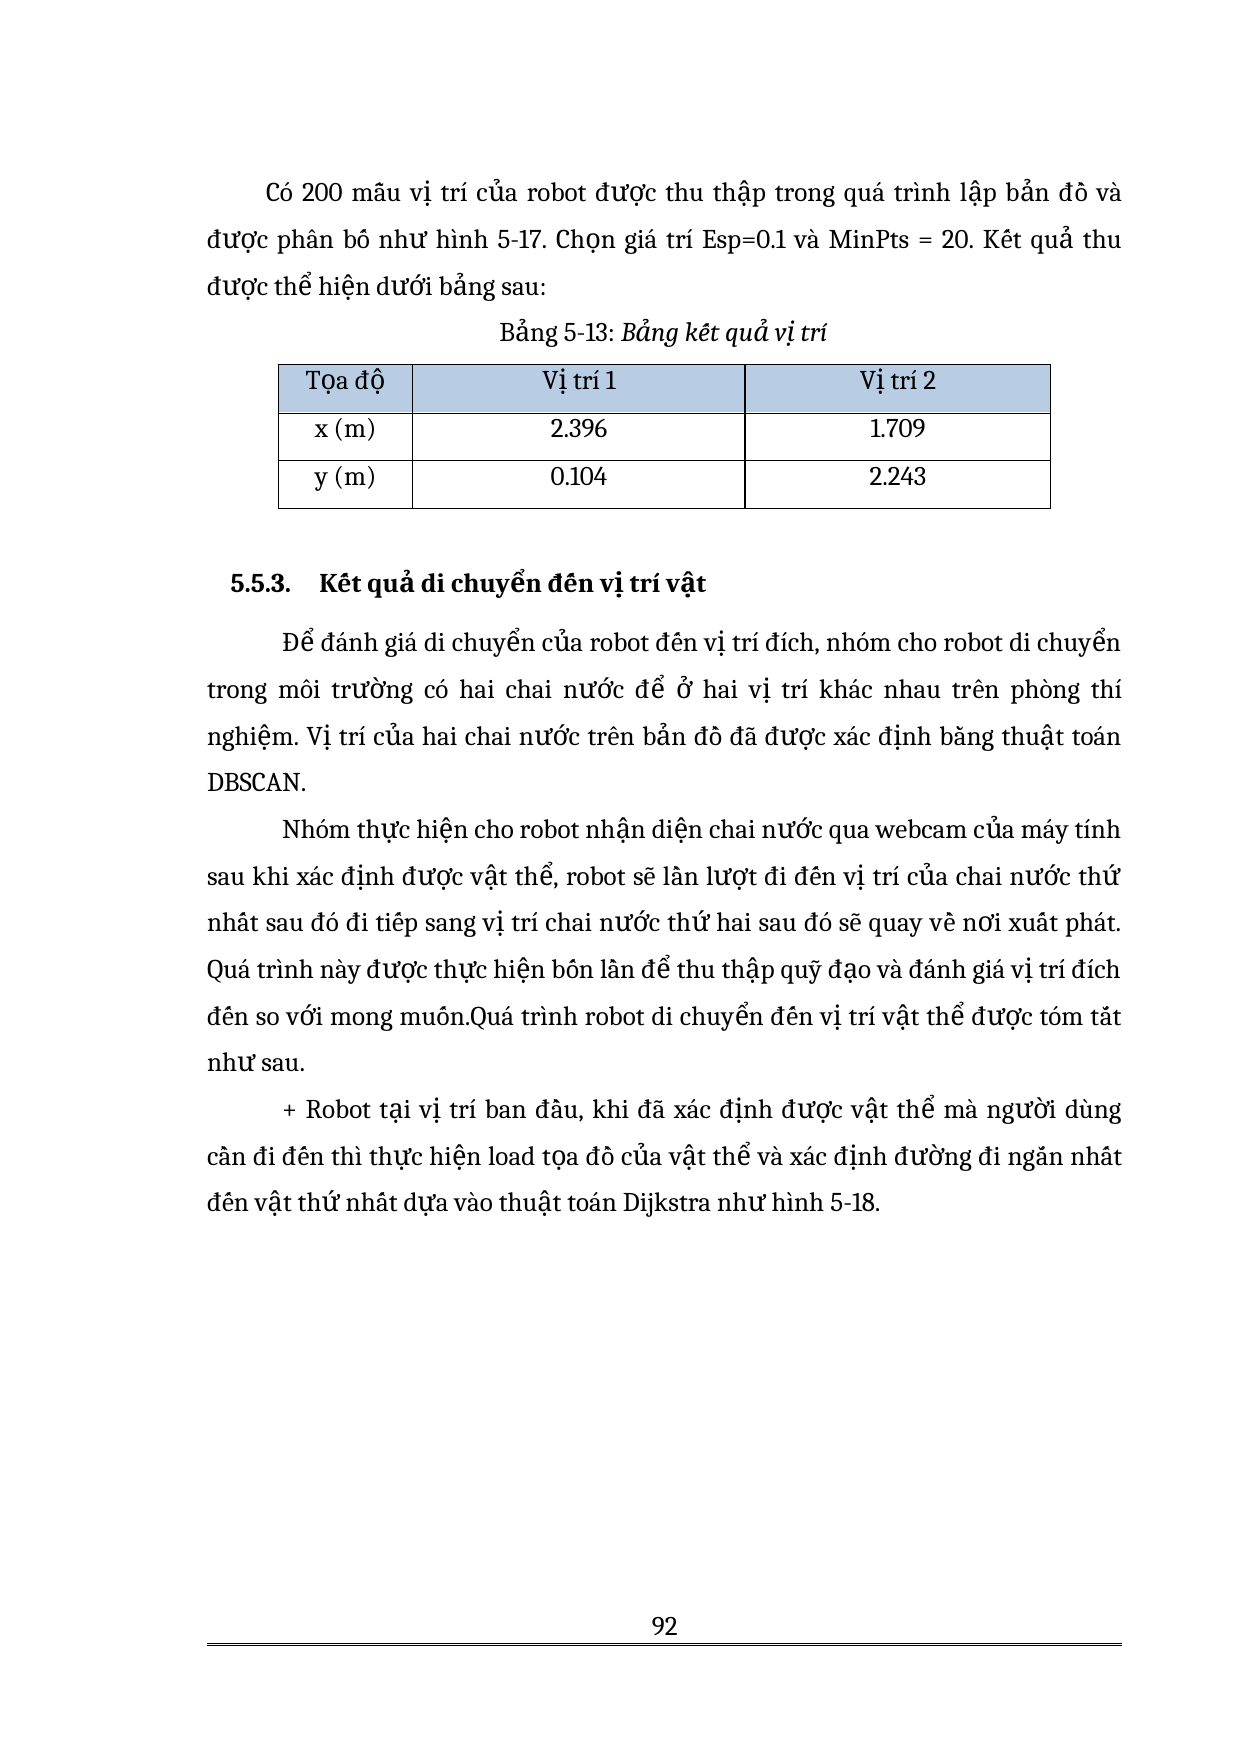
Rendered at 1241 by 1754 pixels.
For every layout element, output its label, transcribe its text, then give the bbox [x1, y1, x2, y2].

table_cell y (m) [279, 461, 412, 508]
text Nhóm thực hiện cho robot nhận diện chai nước qua webcam của máy tính sau khi xác định được vật thể, robot sẽ lần lượt đi đến vị trí của chai nước thứ nhất sau đó đi tiếp sang vị trí chai nước thứ hai sau đó sẽ quay về nơi xuất phát. Quá trình này được thực hiện bốn lần để thu thập quỹ đạo và đánh giá vị trí đích đến so với mong muốn.Quá trình robot di chuyển đến vị trí vật thể được tóm tắt như sau. [207, 814, 1122, 1078]
text + Robot tại vị trí ban đầu, khi đã xác định được vật thể mà người dùng cần đi đến thì thực hiện load tọa đồ của vật thể và xác định đường đi ngắn nhất đến vật thứ nhất dựa vào thuật toán Dijkstra như hình 5-18. [207, 1094, 1122, 1218]
table_cell 2.396 [413, 414, 744, 460]
table_cell x (m) [279, 414, 412, 460]
table_header Tọa độ [279, 365, 412, 412]
text Để đánh giá di chuyển của robot đến vị trí đích, nhóm cho robot di chuyển trong môi trường có hai chai nước để ở hai vị trí khác nhau trên phòng thí nghiệm. Vị trí của hai chai nước trên bản đồ đã được xác định bằng thuật toán DBSCAN. [207, 627, 1122, 798]
subtitle Kết quả di chuyển đến vị trí vật [230, 568, 1122, 599]
table_header Vị trí 2 [746, 365, 1050, 412]
table_cell 1.709 [746, 414, 1050, 460]
table_cell 0.104 [413, 461, 744, 508]
text Có 200 mẫu vị trí của robot được thu thập trong quá trình lập bản đồ và được phân bố như hình 5-17. Chọn giá trí Esp=0.1 và MinPts = 20. Kết quả thu được thể hiện dưới bảng sau: [207, 177, 1122, 302]
table_cell 2.243 [746, 461, 1050, 508]
table_header Vị trí 1 [413, 365, 744, 412]
